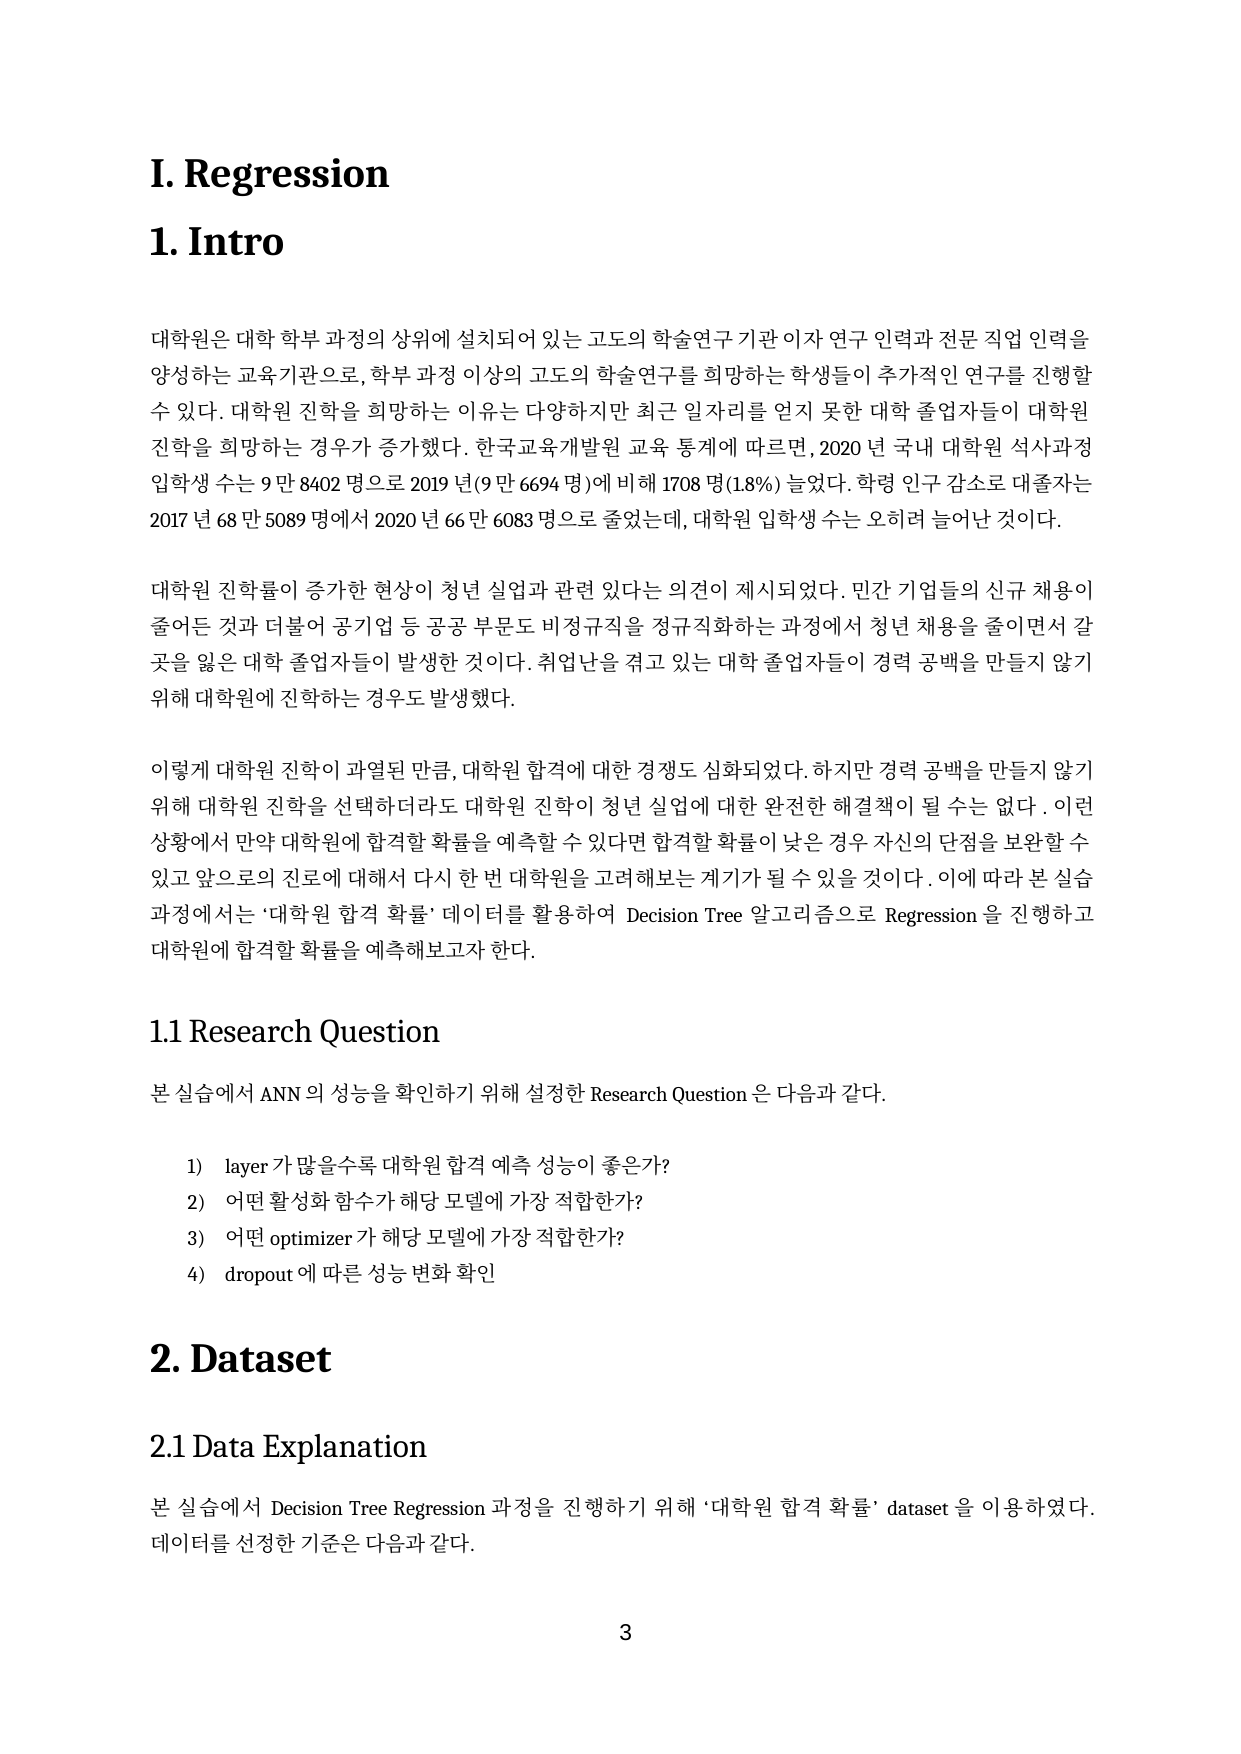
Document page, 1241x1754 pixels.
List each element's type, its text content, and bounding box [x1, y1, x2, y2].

text 2. Dataset [150, 1334, 1094, 1382]
text I. Regression [150, 150, 1094, 198]
text 본 실습에서 Decision Tree Regression과정을 진행하기 위해 ‘대학원 합격 확률’ dataset을 이용하였다. 데이터를 선정한 기준은 다음과 같다. [150, 1497, 1094, 1557]
text 1.1 Research Question [150, 1013, 1094, 1051]
list 어떤 optimizer가 해당 모델에 가장 적합한가? [187, 1227, 1094, 1251]
text 1. Intro [150, 218, 1094, 266]
text 2.1 Data Explanation [150, 1427, 1094, 1465]
list layer가 많을수록 대학원 합격 예측 성능이 좋은가? [187, 1155, 1094, 1179]
text 이렇게 대학원 진학이 과열된 만큼, 대학원 합격에 대한 경쟁도 심화되었다. 하지만 경력 공백을 만들지 않기 위해 대학원 진학을 선택하더라도 대학원 진학이 청년 실업에 대한 완전한 해결책이 될 수는 없다. 이런 상황에서 만약 대학원에 합격할 확률을 예측할 수 있다면 합격할 확률이 낮은 경우 자신의 단점을 보완할 수 있고 앞으로의 진로에 대해서 다시 한 번 대학원을 고려해보는 계기가 될 수 있을 것이다. 이에 따라 본 실습 과정에서는 ‘대학원 합격 확률’ 데이터를 활용하여 Decision Tree 알고리즘으로 Regression을 진행하고 대학원에 합격할 확률을 예측해보고자 한다. [150, 760, 1094, 963]
list 어떤 활성화 함수가 해당 모델에 가장 적합한가? [187, 1191, 1094, 1215]
text 본 실습에서 ANN의 성능을 확인하기 위해 설정한 Research Question은 다음과 같다. [150, 1083, 1094, 1107]
text 대학원 진학률이 증가한 현상이 청년 실업과 관련 있다는 의견이 제시되었다. 민간 기업들의 신규 채용이 줄어든 것과 더불어 공기업 등 공공 부문도 비정규직을 정규직화하는 과정에서 청년 채용을 줄이면서 갈 곳을 잃은 대학 졸업자들이 발생한 것이다. 취업난을 겪고 있는 대학 졸업자들이 경력 공백을 만들지 않기 위해 대학원에 진학하는 경우도 발생했다. [150, 580, 1094, 712]
list dropout에 따른 성능 변화 확인 [187, 1263, 1094, 1287]
text 대학원은 대학 학부 과정의 상위에 설치되어 있는 고도의 학술연구 기관 이자 연구 인력과 전문 직업 인력을 양성하는 교육기관으로, 학부 과정 이상의 고도의 학술연구를 희망하는 학생들이 추가적인 연구를 진행할 수 있다. 대학원 진학을 희망하는 이유는 다양하지만 최근 일자리를 얻지 못한 대학 졸업자들이 대학원 진학을 희망하는 경우가 증가했다. 한국교육개발원 교육 통계에 따르면, 2020년 국내 대학원 석사과정 입학생 수는 9만8402명으로 2019년(9만6694명)에 비해 1708명(1.8%) 늘었다. 학령 인구 감소로 대졸자는 2017년 68만5089명에서 2020년 66만6083명으로 줄었는데, 대학원 입학생 수는 오히려 늘어난 것이다. [150, 328, 1094, 532]
